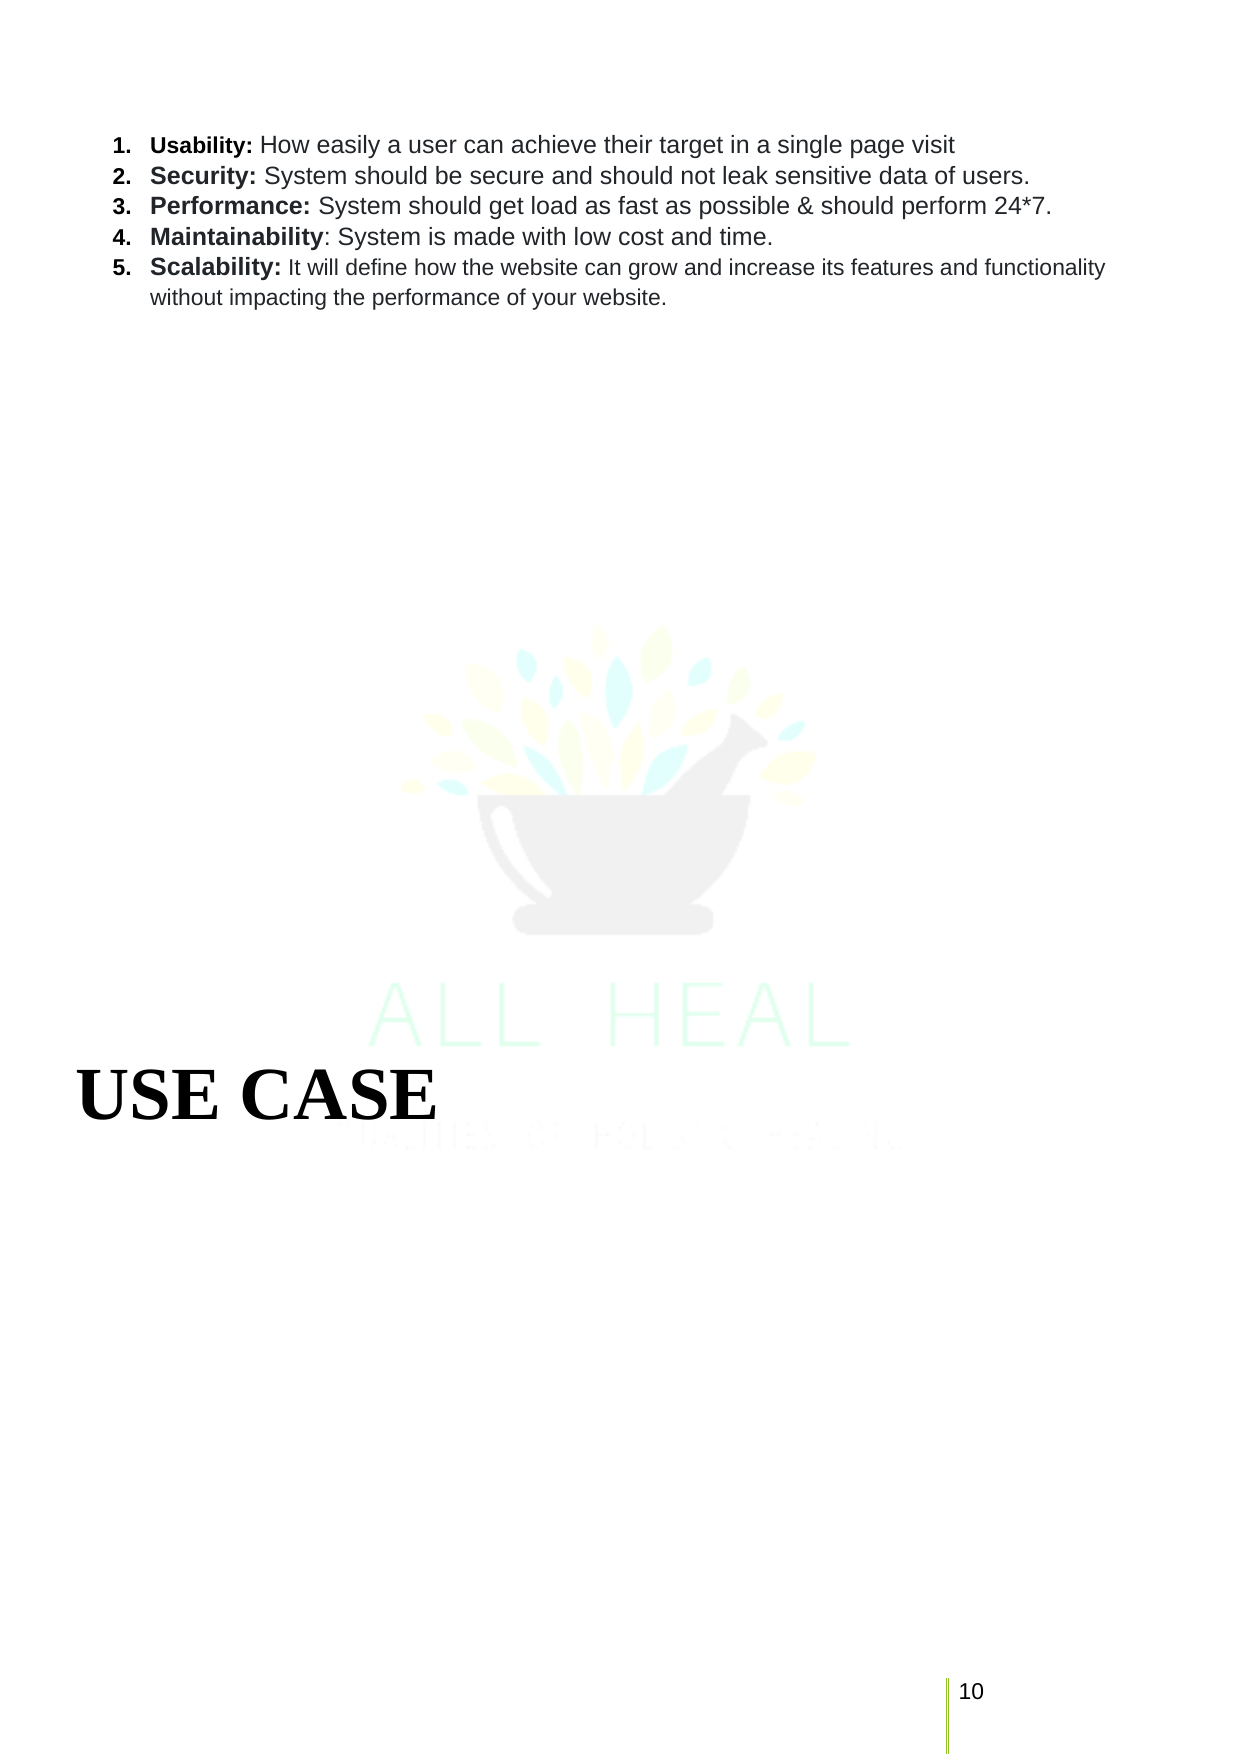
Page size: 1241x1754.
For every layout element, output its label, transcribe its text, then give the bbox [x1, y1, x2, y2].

list Usability: How easily a user can achieve their target in a single page visit [112, 130, 1165, 159]
title USE CASE [75, 1050, 1165, 1136]
list Security: System should be secure and should not leak sensitive data of users. [112, 161, 1165, 189]
list Scalability: It will define how the website can grow and increase its features and functionality without impacting the performance of your website. [112, 252, 1165, 311]
list Maintainability: System is made with low cost and time. [112, 222, 1165, 250]
list Performance: System should get load as fast as possible & should perform 24*7. [112, 191, 1165, 220]
